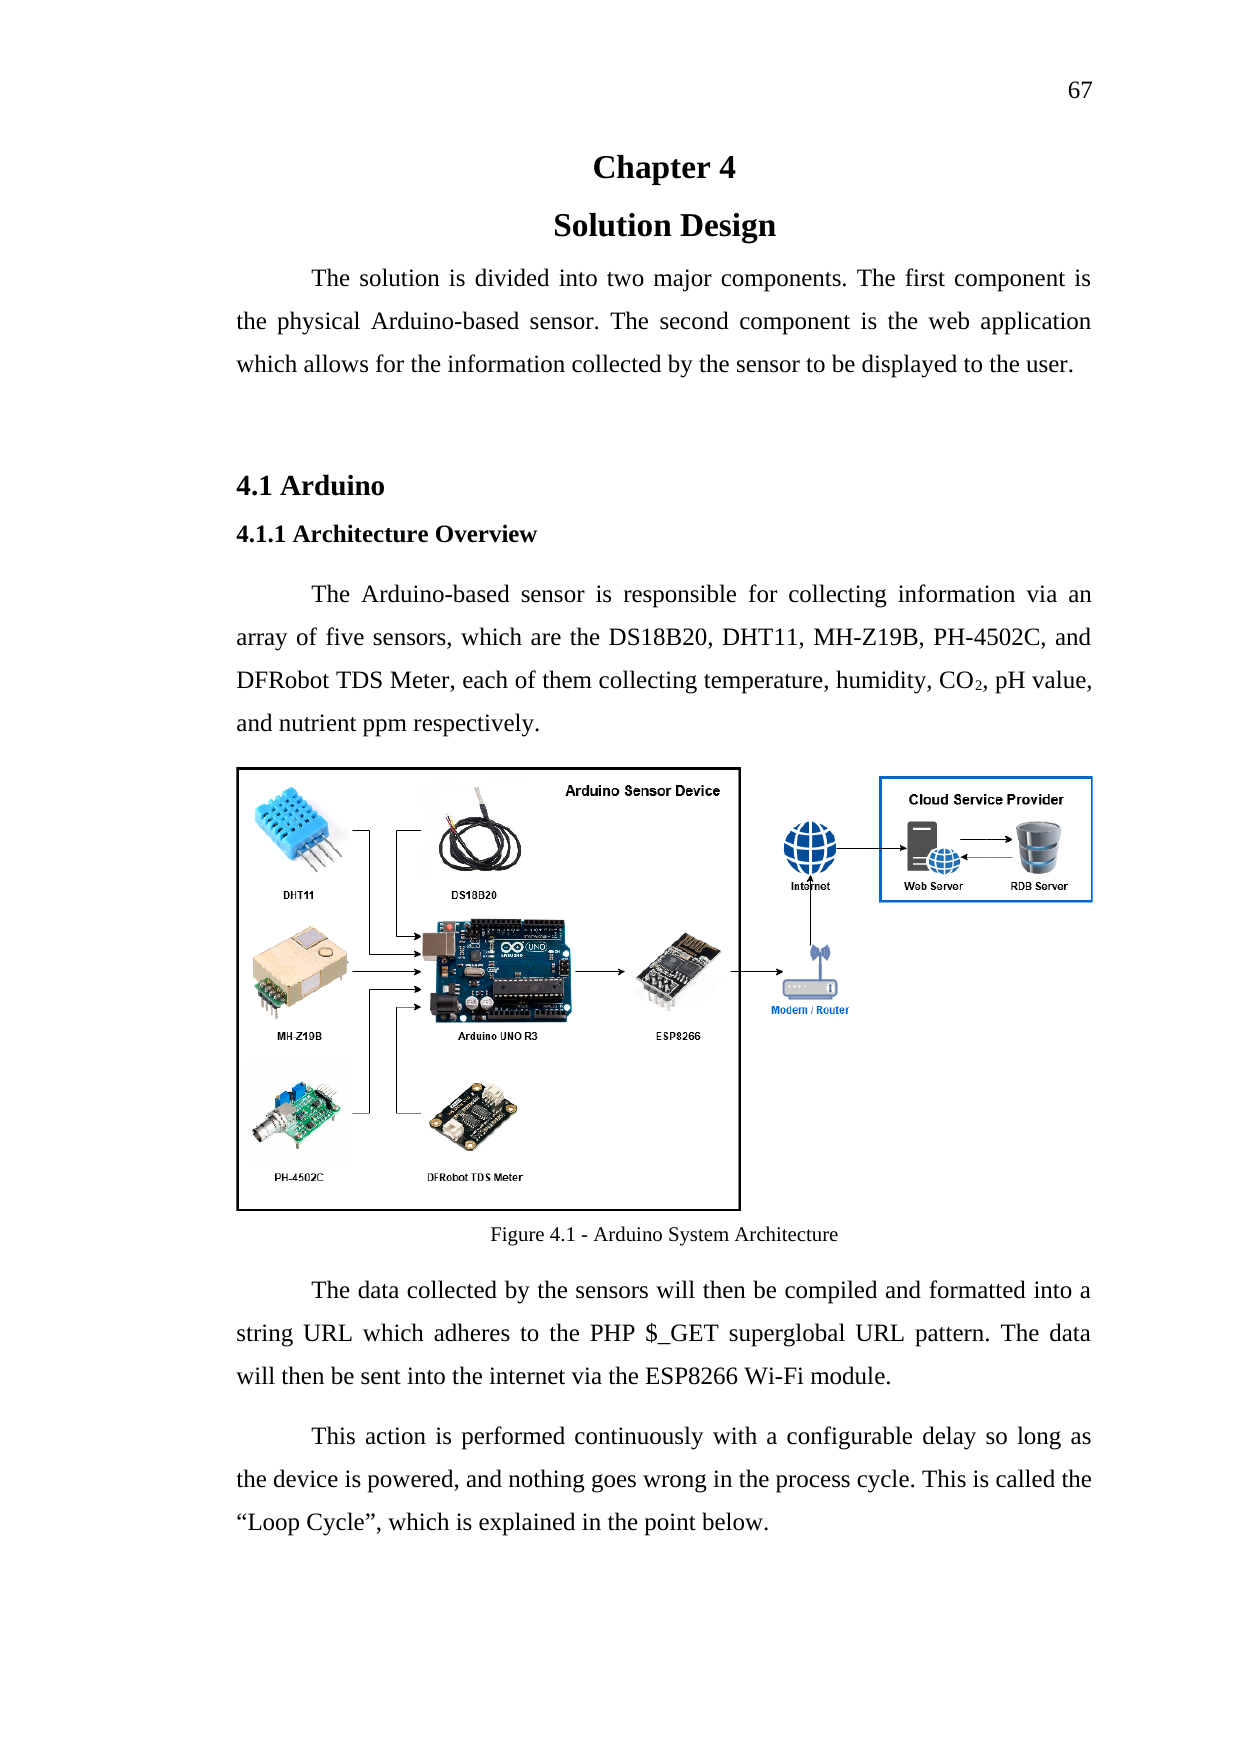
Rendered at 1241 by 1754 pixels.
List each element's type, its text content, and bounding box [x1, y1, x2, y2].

subtitle 4.1.1 Architecture Overview [236, 519, 1092, 548]
text Figure 4.1 - Arduino System Architecture [236, 1211, 1092, 1246]
picture [236, 767, 1093, 1211]
text The Arduino-based sensor is responsible for collecting information via an array of five sensors, which are the DS18B20, DHT11, MH-Z19B, PH-4502C, and DFRobot TDS Meter, each of them collecting temperature, humidity, CO2, pH value, and nutrient ppm respectively. [236, 579, 1092, 737]
text The data collected by the sensors will then be compiled and formatted into a string URL which adheres to the PHP $_GET superglobal URL pattern. The data will then be sent into the internet via the ESP8266 Wi-Fi module. [236, 1275, 1092, 1390]
subtitle 4.1 Arduino [236, 468, 1092, 502]
text This action is performed continuously with a configurable delay so long as the device is powered, and nothing goes wrong in the process cycle. This is called the “Loop Cycle”, which is explained in the point below. [236, 1421, 1092, 1536]
text The solution is divided into two major components. The first component is the physical Arduino-based sensor. The second component is the web application which allows for the information collected by the sensor to be displayed to the user. [236, 263, 1092, 378]
subtitle Chapter 4 Solution Design [236, 148, 1092, 243]
